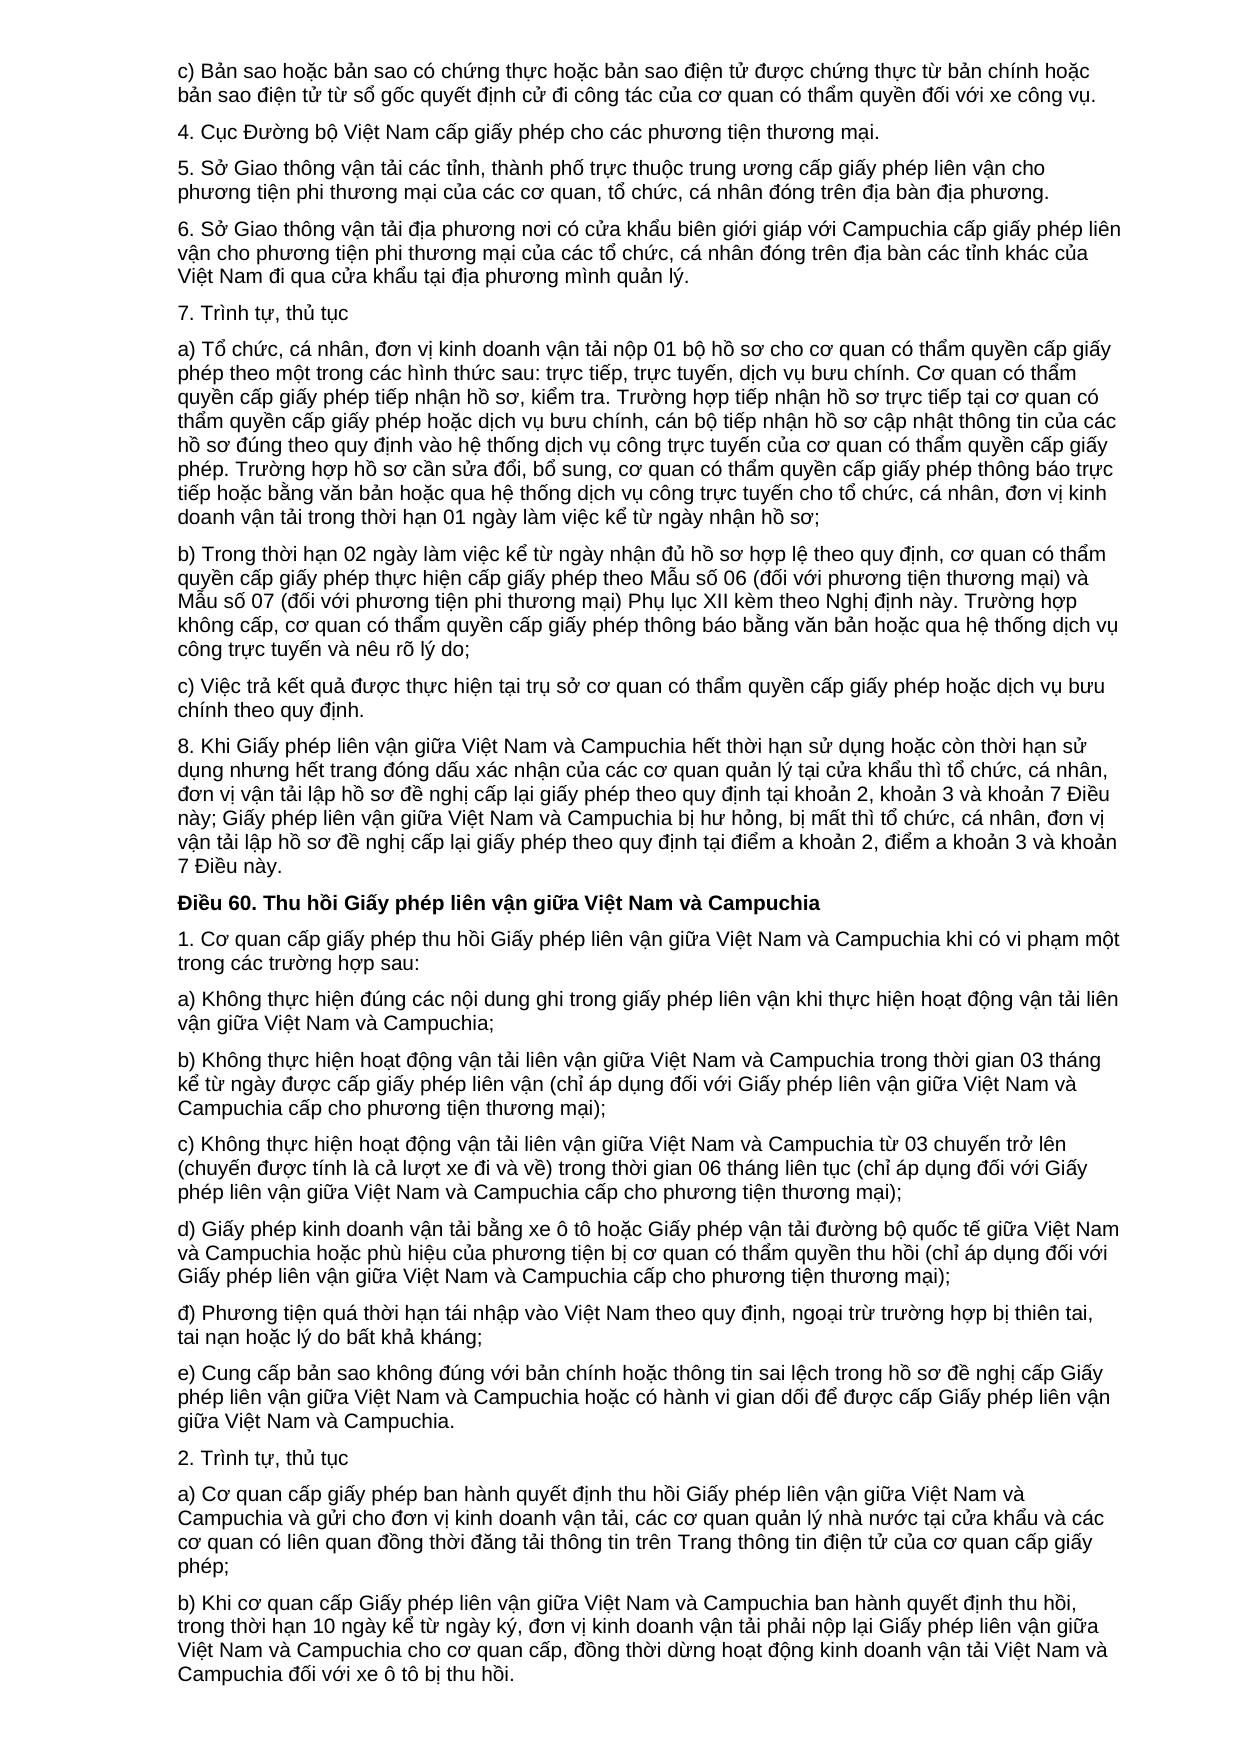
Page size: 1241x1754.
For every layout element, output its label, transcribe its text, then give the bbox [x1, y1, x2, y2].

text Điều 60. Thu hồi Giấy phép liên vận giữa Việt Nam và Campuchia [177, 890, 1122, 914]
text b) Khi cơ quan cấp Giấy phép liên vận giữa Việt Nam và Campuchia ban hành quyết định thu hồi, trong thời hạn 10 ngày kể từ ngày ký, đơn vị kinh doanh vận tải phải nộp lại Giấy phép liên vận giữa Việt Nam và Campuchia cho cơ quan cấp, đồng thời dừng hoạt động kinh doanh vận tải Việt Nam và Campuchia đối với xe ô tô bị thu hồi. [177, 1590, 1122, 1686]
text đ) Phương tiện quá thời hạn tái nhập vào Việt Nam theo quy định, ngoại trừ trường hợp bị thiên tai, tai nạn hoặc lý do bất khả kháng; [177, 1301, 1122, 1349]
text 5. Sở Giao thông vận tải các tỉnh, thành phố trực thuộc trung ương cấp giấy phép liên vận cho phương tiện phi thương mại của các cơ quan, tổ chức, cá nhân đóng trên địa bàn địa phương. [177, 156, 1122, 204]
text a) Tổ chức, cá nhân, đơn vị kinh doanh vận tải nộp 01 bộ hồ sơ cho cơ quan có thẩm quyền cấp giấy phép theo một trong các hình thức sau: trực tiếp, trực tuyến, dịch vụ bưu chính. Cơ quan có thẩm quyền cấp giấy phép tiếp nhận hồ sơ, kiểm tra. Trường hợp tiếp nhận hồ sơ trực tiếp tại cơ quan có thẩm quyền cấp giấy phép hoặc dịch vụ bưu chính, cán bộ tiếp nhận hồ sơ cập nhật thông tin của các hồ sơ đúng theo quy định vào hệ thống dịch vụ công trực tuyến của cơ quan có thẩm quyền cấp giấy phép. Trường hợp hồ sơ cần sửa đổi, bổ sung, cơ quan có thẩm quyền cấp giấy phép thông báo trực tiếp hoặc bằng văn bản hoặc qua hệ thống dịch vụ công trực tuyến cho tổ chức, cá nhân, đơn vị kinh doanh vận tải trong thời hạn 01 ngày làm việc kể từ ngày nhận hồ sơ; [177, 337, 1122, 529]
text c) Bản sao hoặc bản sao có chứng thực hoặc bản sao điện tử được chứng thực từ bản chính hoặc bản sao điện tử từ sổ gốc quyết định cử đi công tác của cơ quan có thẩm quyền đối với xe công vụ. [177, 59, 1122, 107]
text 2. Trình tự, thủ tục [177, 1446, 1122, 1469]
text c) Việc trả kết quả được thực hiện tại trụ sở cơ quan có thẩm quyền cấp giấy phép hoặc dịch vụ bưu chính theo quy định. [177, 674, 1122, 722]
text d) Giấy phép kinh doanh vận tải bằng xe ô tô hoặc Giấy phép vận tải đường bộ quốc tế giữa Việt Nam và Campuchia hoặc phù hiệu của phương tiện bị cơ quan có thẩm quyền thu hồi (chỉ áp dụng đối với Giấy phép liên vận giữa Việt Nam và Campuchia cấp cho phương tiện thương mại); [177, 1216, 1122, 1288]
text c) Không thực hiện hoạt động vận tải liên vận giữa Việt Nam và Campuchia từ 03 chuyến trở lên (chuyến được tính là cả lượt xe đi và về) trong thời gian 06 tháng liên tục (chỉ áp dụng đối với Giấy phép liên vận giữa Việt Nam và Campuchia cấp cho phương tiện thương mại); [177, 1132, 1122, 1204]
text 6. Sở Giao thông vận tải địa phương nơi có cửa khẩu biên giới giáp với Campuchia cấp giấy phép liên vận cho phương tiện phi thương mại của các tổ chức, cá nhân đóng trên địa bàn các tỉnh khác của Việt Nam đi qua cửa khẩu tại địa phương mình quản lý. [177, 216, 1122, 288]
text a) Không thực hiện đúng các nội dung ghi trong giấy phép liên vận khi thực hiện hoạt động vận tải liên vận giữa Việt Nam và Campuchia; [177, 987, 1122, 1035]
text b) Không thực hiện hoạt động vận tải liên vận giữa Việt Nam và Campuchia trong thời gian 03 tháng kể từ ngày được cấp giấy phép liên vận (chỉ áp dụng đối với Giấy phép liên vận giữa Việt Nam và Campuchia cấp cho phương tiện thương mại); [177, 1048, 1122, 1119]
text 8. Khi Giấy phép liên vận giữa Việt Nam và Campuchia hết thời hạn sử dụng hoặc còn thời hạn sử dụng nhưng hết trang đóng dấu xác nhận của các cơ quan quản lý tại cửa khẩu thì tổ chức, cá nhân, đơn vị vận tải lập hồ sơ đề nghị cấp lại giấy phép theo quy định tại khoản 2, khoản 3 và khoản 7 Điều này; Giấy phép liên vận giữa Việt Nam và Campuchia bị hư hỏng, bị mất thì tổ chức, cá nhân, đơn vị vận tải lập hồ sơ đề nghị cấp lại giấy phép theo quy định tại điểm a khoản 2, điểm a khoản 3 và khoản 7 Điều này. [177, 734, 1122, 878]
text 1. Cơ quan cấp giấy phép thu hồi Giấy phép liên vận giữa Việt Nam và Campuchia khi có vi phạm một trong các trường hợp sau: [177, 927, 1122, 975]
text a) Cơ quan cấp giấy phép ban hành quyết định thu hồi Giấy phép liên vận giữa Việt Nam và Campuchia và gửi cho đơn vị kinh doanh vận tải, các cơ quan quản lý nhà nước tại cửa khẩu và các cơ quan có liên quan đồng thời đăng tải thông tin trên Trang thông tin điện tử của cơ quan cấp giấy phép; [177, 1482, 1122, 1578]
text e) Cung cấp bản sao không đúng với bản chính hoặc thông tin sai lệch trong hồ sơ đề nghị cấp Giấy phép liên vận giữa Việt Nam và Campuchia hoặc có hành vi gian dối để được cấp Giấy phép liên vận giữa Việt Nam và Campuchia. [177, 1361, 1122, 1433]
text 4. Cục Đường bộ Việt Nam cấp giấy phép cho các phương tiện thương mại. [177, 119, 1122, 143]
text b) Trong thời hạn 02 ngày làm việc kể từ ngày nhận đủ hồ sơ hợp lệ theo quy định, cơ quan có thẩm quyền cấp giấy phép thực hiện cấp giấy phép theo Mẫu số 06 (đối với phương tiện thương mại) và Mẫu số 07 (đối với phương tiện phi thương mại) Phụ lục XII kèm theo Nghị định này. Trường hợp không cấp, cơ quan có thẩm quyền cấp giấy phép thông báo bằng văn bản hoặc qua hệ thống dịch vụ công trực tuyến và nêu rõ lý do; [177, 541, 1122, 661]
text 7. Trình tự, thủ tục [177, 301, 1122, 325]
